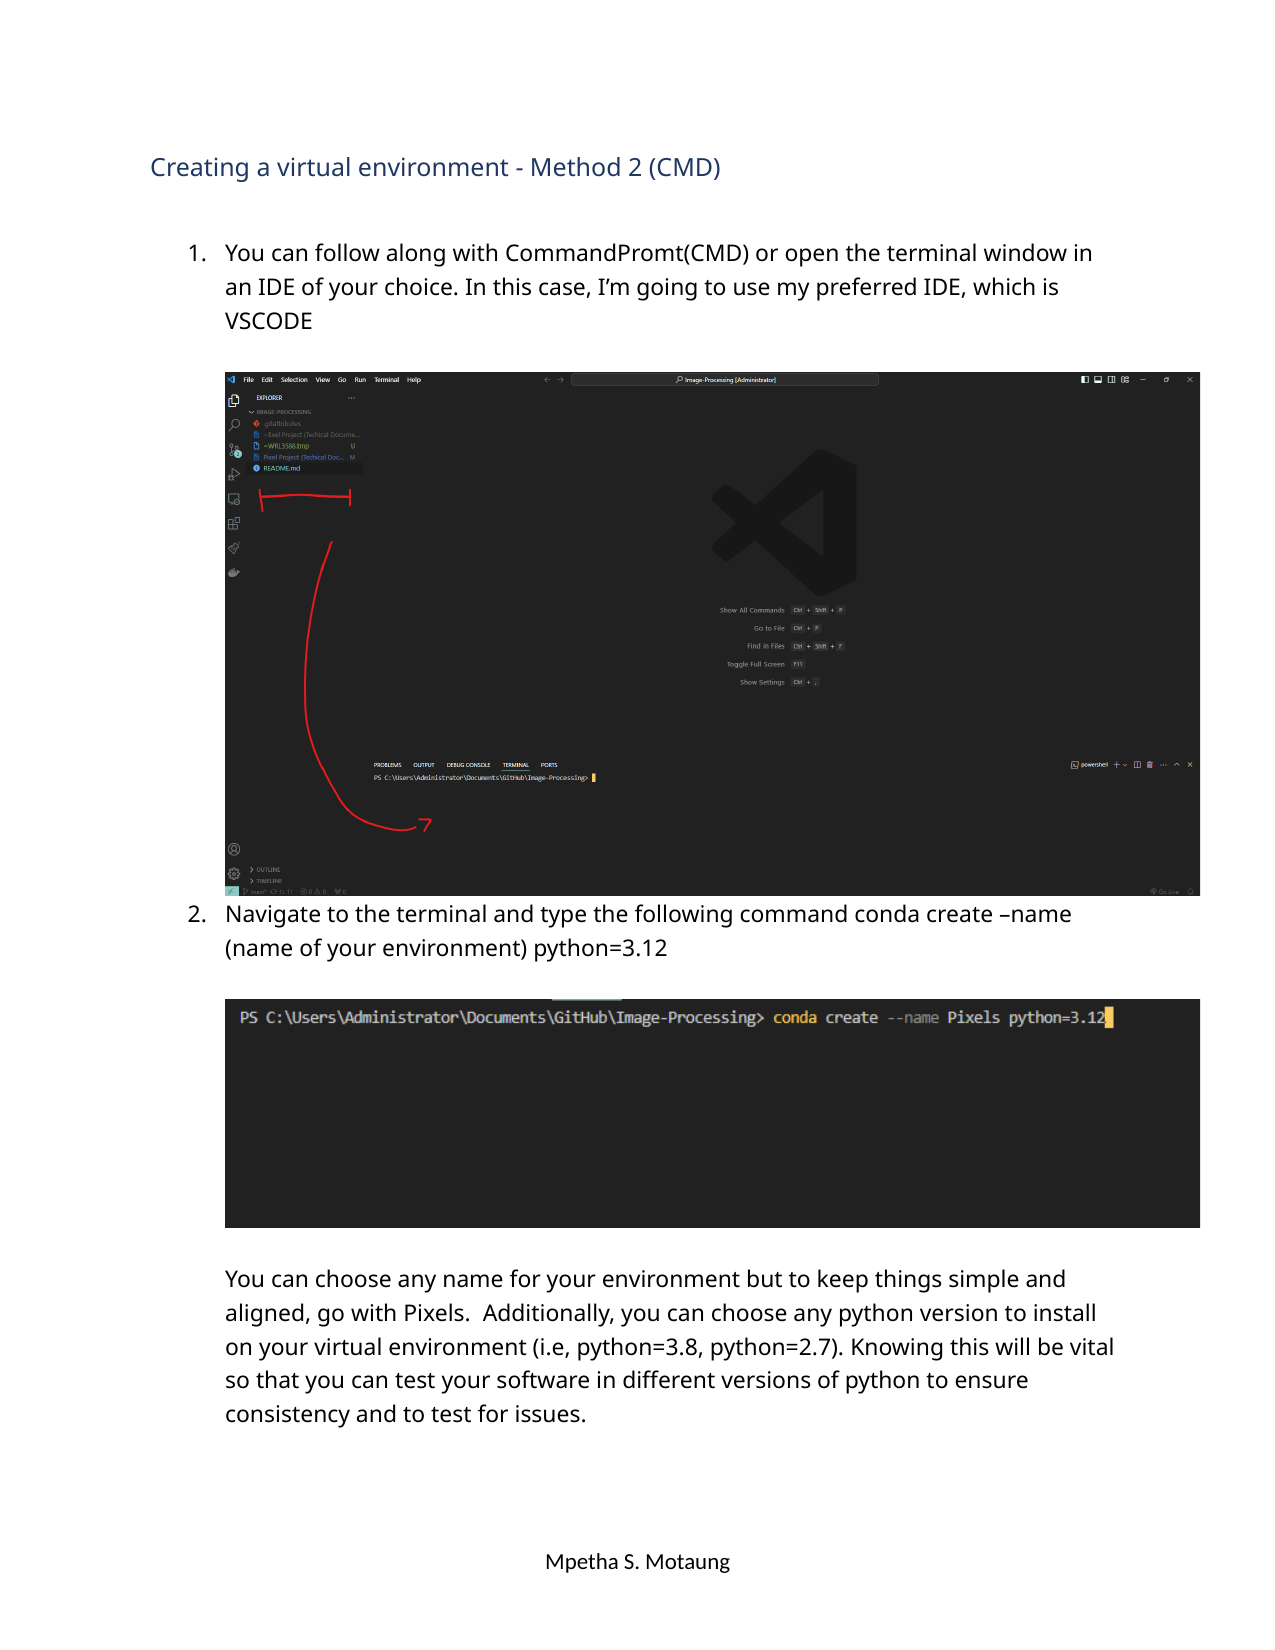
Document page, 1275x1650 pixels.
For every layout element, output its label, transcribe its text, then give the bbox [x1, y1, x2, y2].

list You can choose any name for your environment but to keep things simple and aligned, go with Pixels. Additionally, you can choose any python version to install on your virtual environment (i.e, python=3.8, python=2.7). Knowing this will be vital so that you can test your software in different versions of python to ensure consistency and to test for issues. [225, 1263, 1125, 1429]
subtitle Creating a virtual environment - Method 2 (CMD) [150, 150, 1125, 184]
picture [225, 999, 1200, 1228]
list You can follow along with CommandPromt(CMD) or open the terminal window in an IDE of your choice. In this case, I’m going to use my preferred IDE, which is VSCODE [187, 237, 1125, 336]
list Navigate to the terminal and type the following command conda create –name (name of your environment) python=3.12 [187, 898, 1125, 963]
picture [225, 372, 1200, 896]
